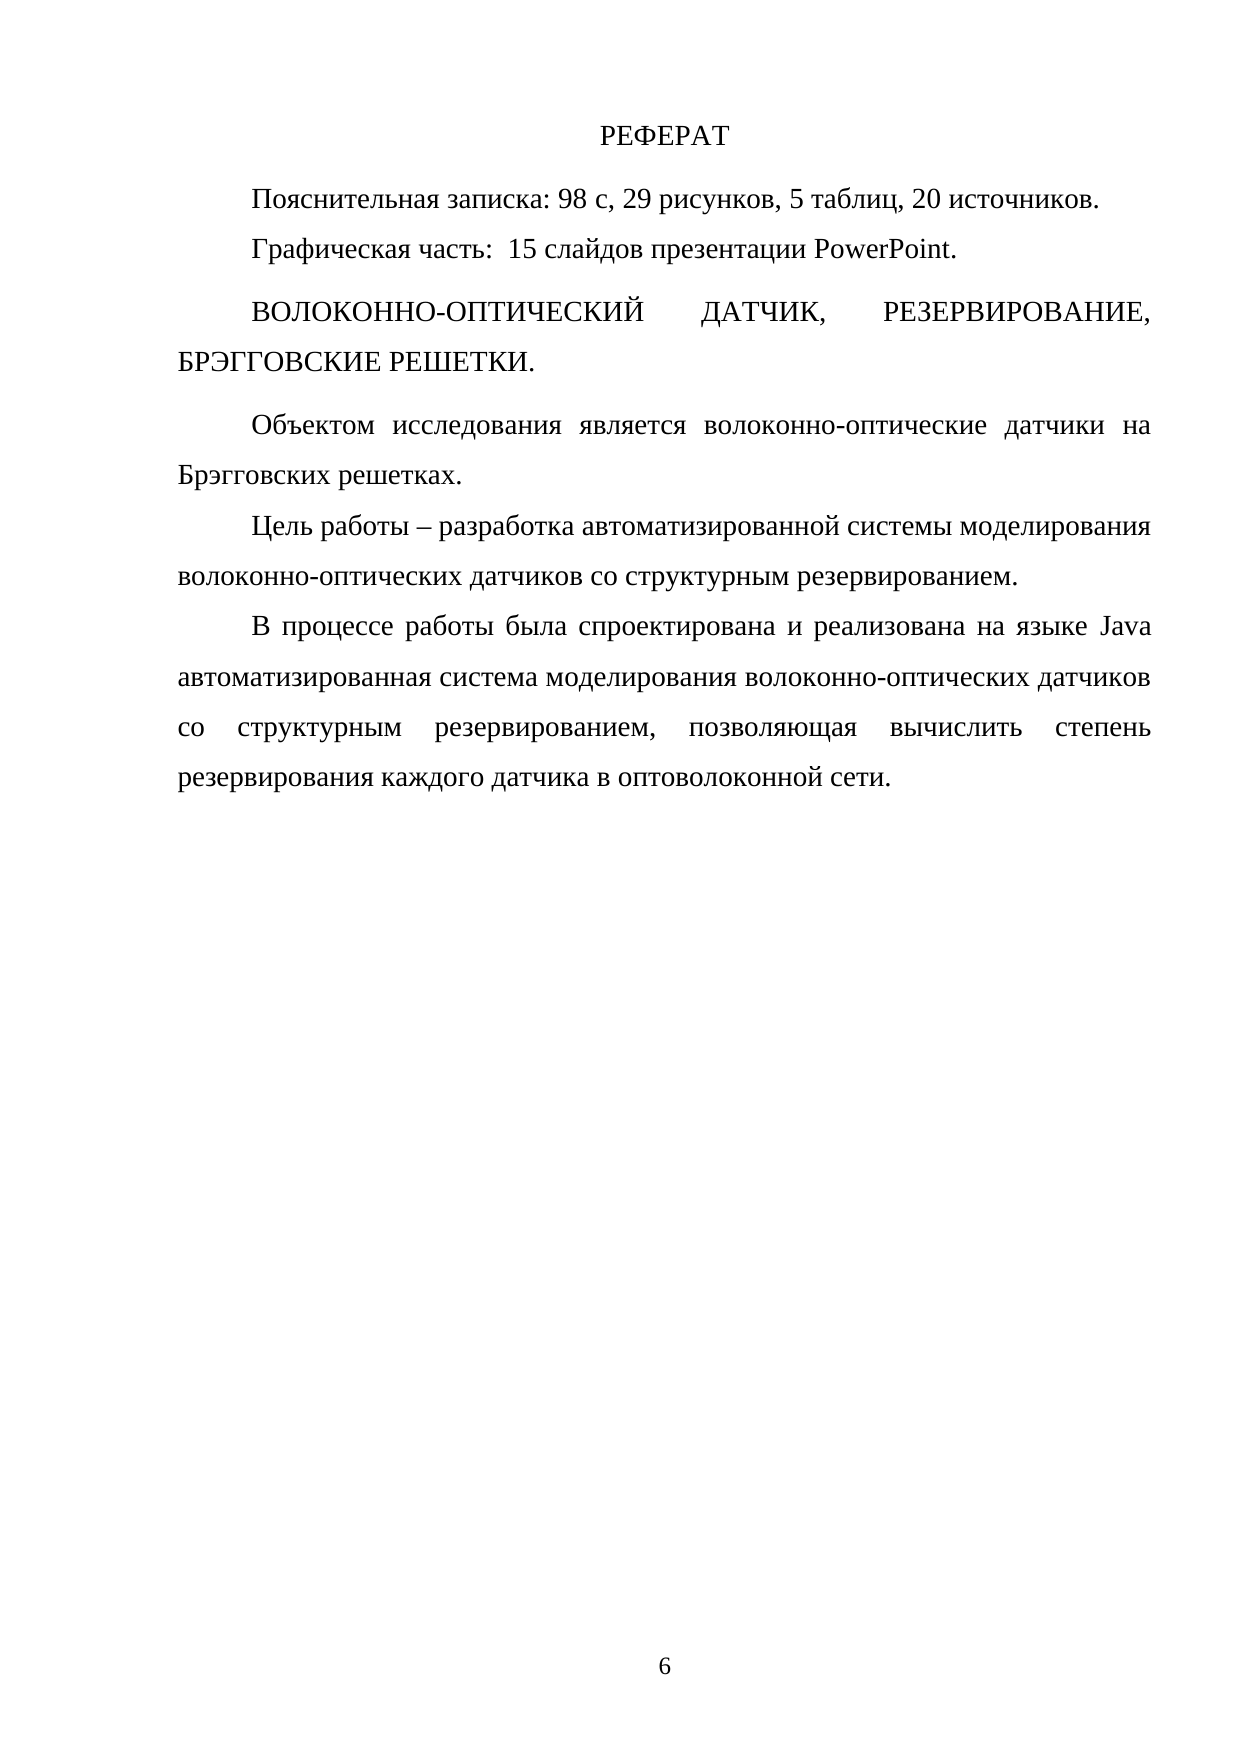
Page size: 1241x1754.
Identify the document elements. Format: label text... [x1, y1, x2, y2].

text Пояснительная записка: 98 с, 29 рисунков, 5 таблиц, 20 источников. [251, 181, 1152, 214]
text Графическая часть: 15 слайдов презентации PowerPoint. [251, 231, 1152, 265]
text Объектом исследования является волоконно-оптические датчики на Брэгговских решетках. [177, 407, 1152, 491]
text ВОЛОКОННО-ОПТИЧЕСКИЙ ДАТЧИК, РЕЗЕРВИРОВАНИЕ, БРЭГГОВСКИЕ РЕШЕТКИ. [177, 294, 1152, 378]
text РЕФЕРАТ [177, 118, 1152, 152]
text Цель работы – разработка автоматизированной системы моделирования волоконно-оптических датчиков со структурным резервированием. [177, 508, 1152, 592]
text В процессе работы была спроектирована и реализована на языке Java автоматизированная система моделирования волоконно-оптических датчиков со структурным резервированием, позволяющая вычислить степень резервирования каждого датчика в оптоволоконной сети. [177, 608, 1152, 793]
